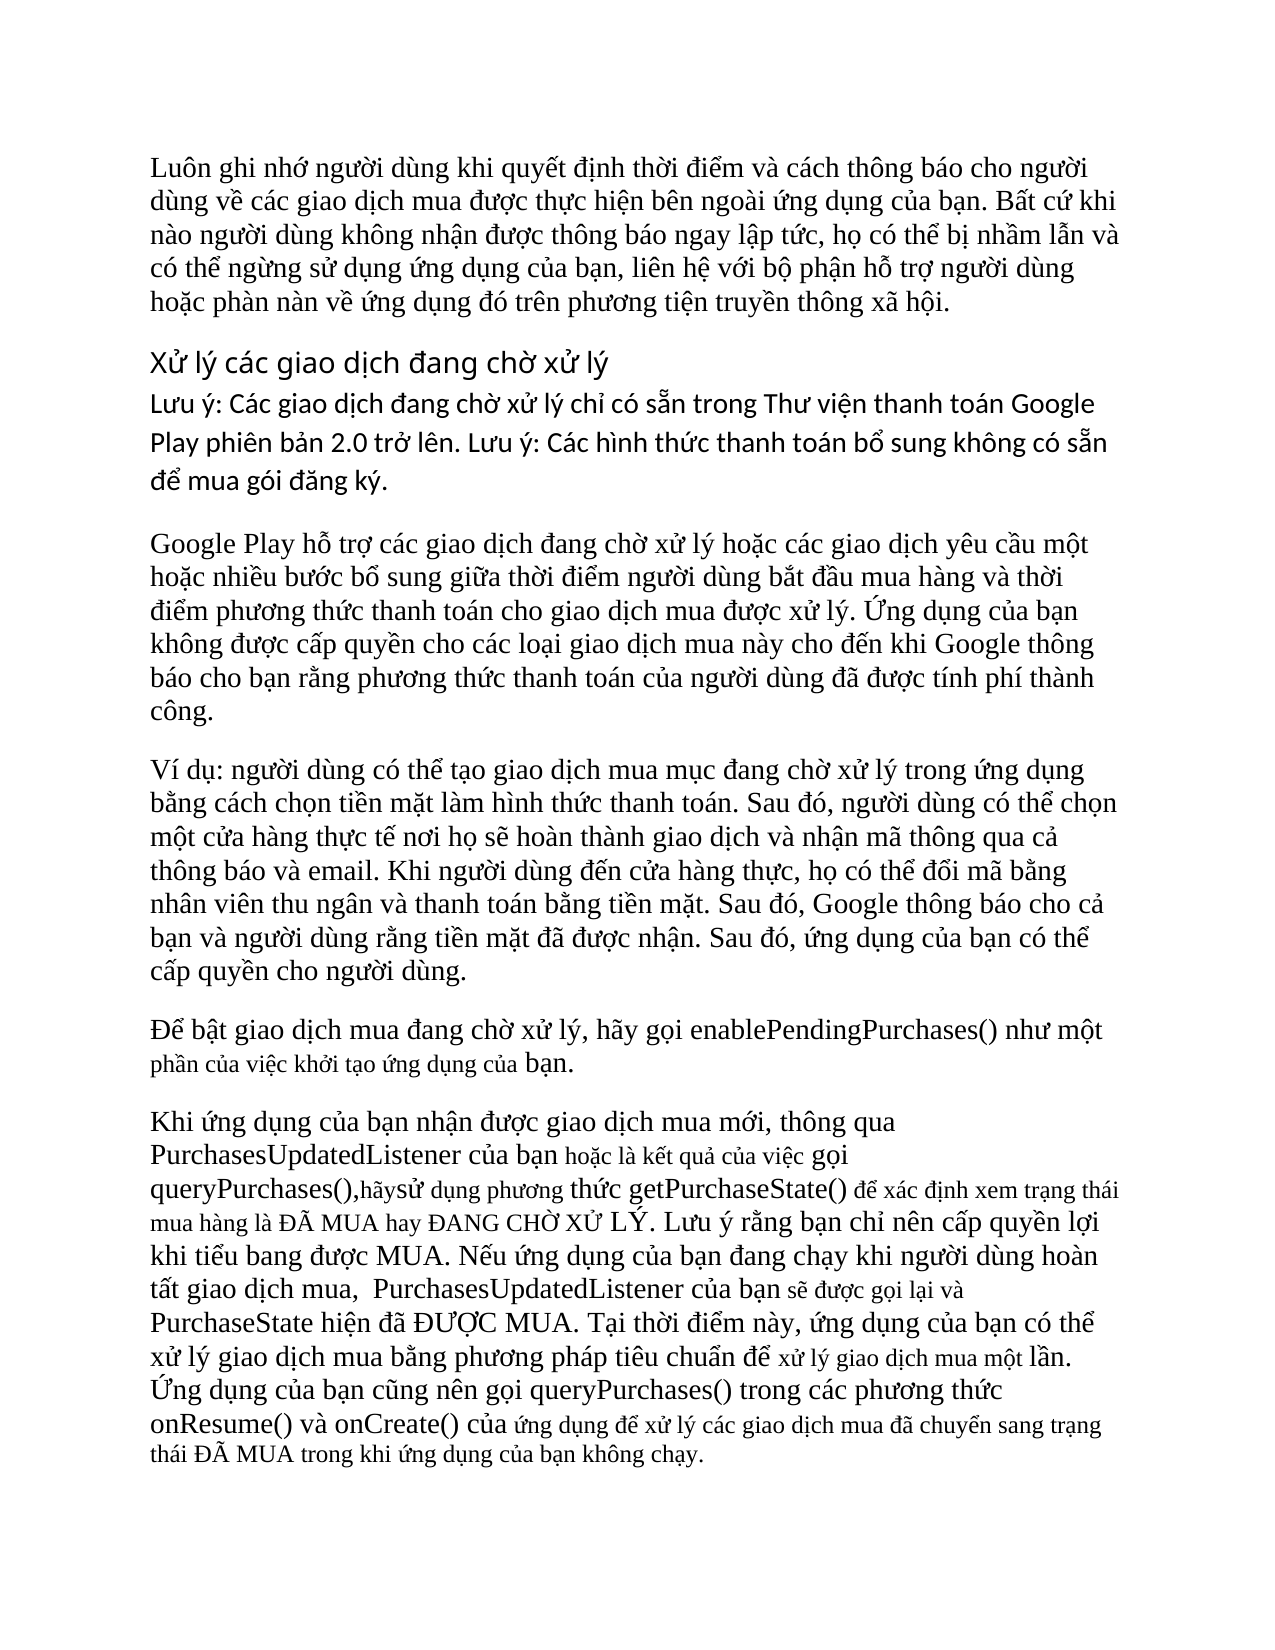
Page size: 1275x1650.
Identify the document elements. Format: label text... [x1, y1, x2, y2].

text Để bật giao dịch mua đang chờ xử lý, hãy gọi enablePendingPurchases() như một phần của việc khởi tạo ứng dụng của bạn. [150, 1012, 1125, 1079]
text Lưu ý: Các giao dịch đang chờ xử lý chỉ có sẵn trong Thư viện thanh toán Google Play phiên bản 2.0 trở lên. Lưu ý: Các hình thức thanh toán bổ sung không có sẵn để mua gói đăng ký. [150, 386, 1125, 498]
text Ví dụ: người dùng có thể tạo giao dịch mua mục đang chờ xử lý trong ứng dụng bằng cách chọn tiền mặt làm hình thức thanh toán. Sau đó, người dùng có thể chọn một cửa hàng thực tế nơi họ sẽ hoàn thành giao dịch và nhận mã thông qua cả thông báo và email. Khi người dùng đến cửa hàng thực, họ có thể đổi mã bằng nhân viên thu ngân và thanh toán bằng tiền mặt. Sau đó, Google thông báo cho cả bạn và người dùng rằng tiền mặt đã được nhận. Sau đó, ứng dụng của bạn có thể cấp quyền cho người dùng. [150, 752, 1125, 987]
subtitle Xử lý các giao dịch đang chờ xử lý [150, 343, 1187, 382]
text Khi ứng dụng của bạn nhận được giao dịch mua mới, thông qua PurchasesUpdatedListener của bạn hoặc là kết quả của việc gọi queryPurchases(),hãysử dụng phương thức getPurchaseState() để xác định xem trạng thái mua hàng là ĐÃ MUA hay ĐANG CHỜ XỬ LÝ. Lưu ý rằng bạn chỉ nên cấp quyền lợi khi tiểu bang được MUA. Nếu ứng dụng của bạn đang chạy khi người dùng hoàn tất giao dịch mua, PurchasesUpdatedListener của bạn sẽ được gọi lại và PurchaseState hiện đã ĐƯỢC MUA. Tại thời điểm này, ứng dụng của bạn có thể xử lý giao dịch mua bằng phương pháp tiêu chuẩn để xử lý giao dịch mua một lần. Ứng dụng của bạn cũng nên gọi queryPurchases() trong các phương thức onResume() và onCreate() của ứng dụng để xử lý các giao dịch mua đã chuyển sang trạng thái ĐÃ MUA trong khi ứng dụng của bạn không chạy. [150, 1104, 1125, 1468]
text Luôn ghi nhớ người dùng khi quyết định thời điểm và cách thông báo cho người dùng về các giao dịch mua được thực hiện bên ngoài ứng dụng của bạn. Bất cứ khi nào người dùng không nhận được thông báo ngay lập tức, họ có thể bị nhầm lẫn và có thể ngừng sử dụng ứng dụng của bạn, liên hệ với bộ phận hỗ trợ người dùng hoặc phàn nàn về ứng dụng đó trên phương tiện truyền thông xã hội. [150, 150, 1125, 318]
text Google Play hỗ trợ các giao dịch đang chờ xử lý hoặc các giao dịch yêu cầu một hoặc nhiều bước bổ sung giữa thời điểm người dùng bắt đầu mua hàng và thời điểm phương thức thanh toán cho giao dịch mua được xử lý. Ứng dụng của bạn không được cấp quyền cho các loại giao dịch mua này cho đến khi Google thông báo cho bạn rằng phương thức thanh toán của người dùng đã được tính phí thành công. [150, 526, 1125, 727]
